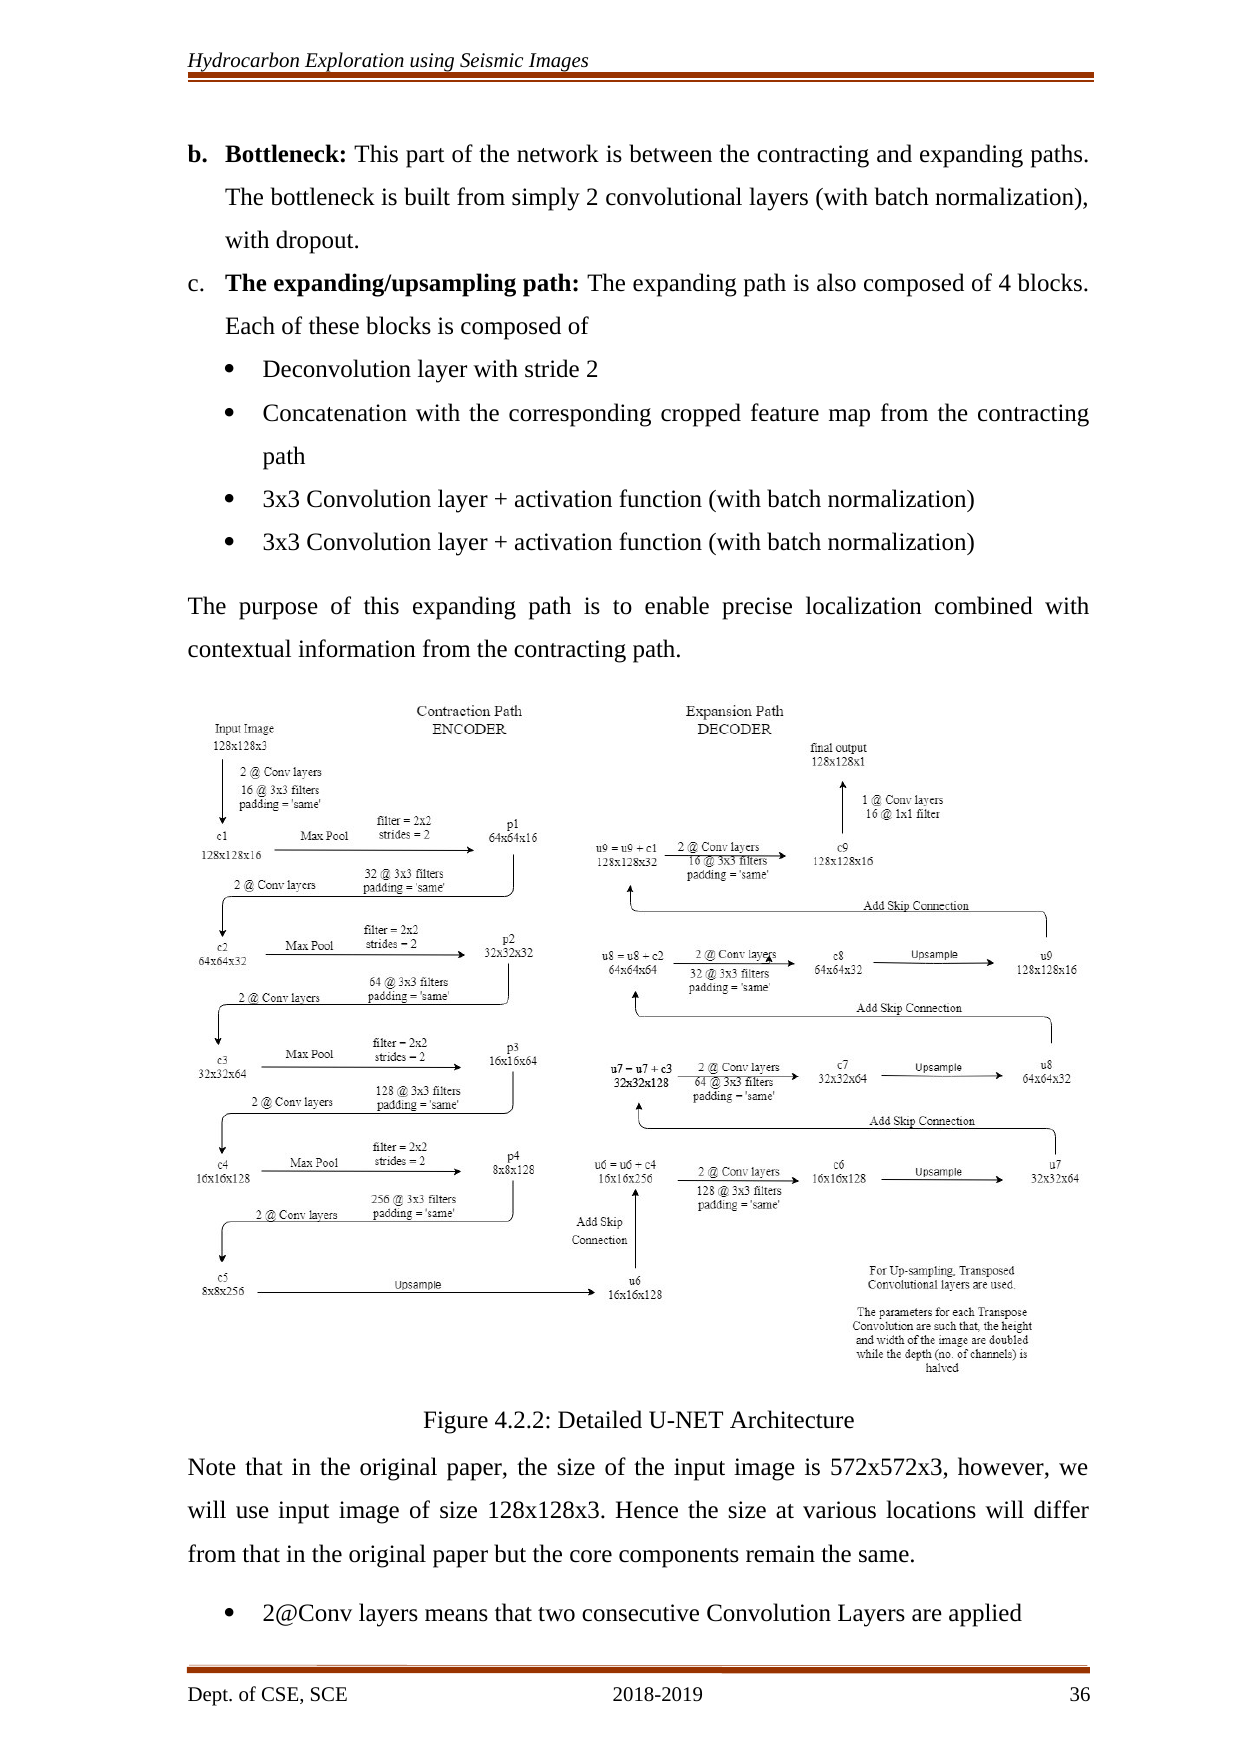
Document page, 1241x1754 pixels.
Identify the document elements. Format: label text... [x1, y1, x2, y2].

picture [187, 693, 1090, 1374]
list The expanding/upsampling path: The expanding path is also composed of 4 blocks. Each of these blocks is composed of [187, 268, 1090, 340]
text The purpose of this expanding path is to enable precise localization combined with contextual information from the contracting path. [187, 591, 1090, 663]
list Concatenation with the corresponding cropped feature map from the contracting path [225, 398, 1090, 469]
list 3x3 Convolution layer + activation function (with batch normalization) [225, 527, 1090, 556]
list Deconvolution layer with stride 2 [225, 354, 1090, 383]
list Bottleneck: This part of the network is between the contracting and expanding paths. The bottleneck is built from simply 2 convolutional layers (with batch normalization), with dropout. [187, 139, 1090, 254]
text Note that in the original paper, the size of the input image is 572x572x3, however, we will use input image of size 128x128x3. Hence the size at various locations will differ from that in the original paper but the core components remain the same. [187, 1452, 1090, 1567]
list 3x3 Convolution layer + activation function (with batch normalization) [225, 484, 1090, 513]
list 2@Conv layers means that two consecutive Convolution Layers are applied [225, 1598, 1090, 1627]
text Figure 4.2.2: Detailed U-NET Architecture [187, 1405, 1090, 1433]
